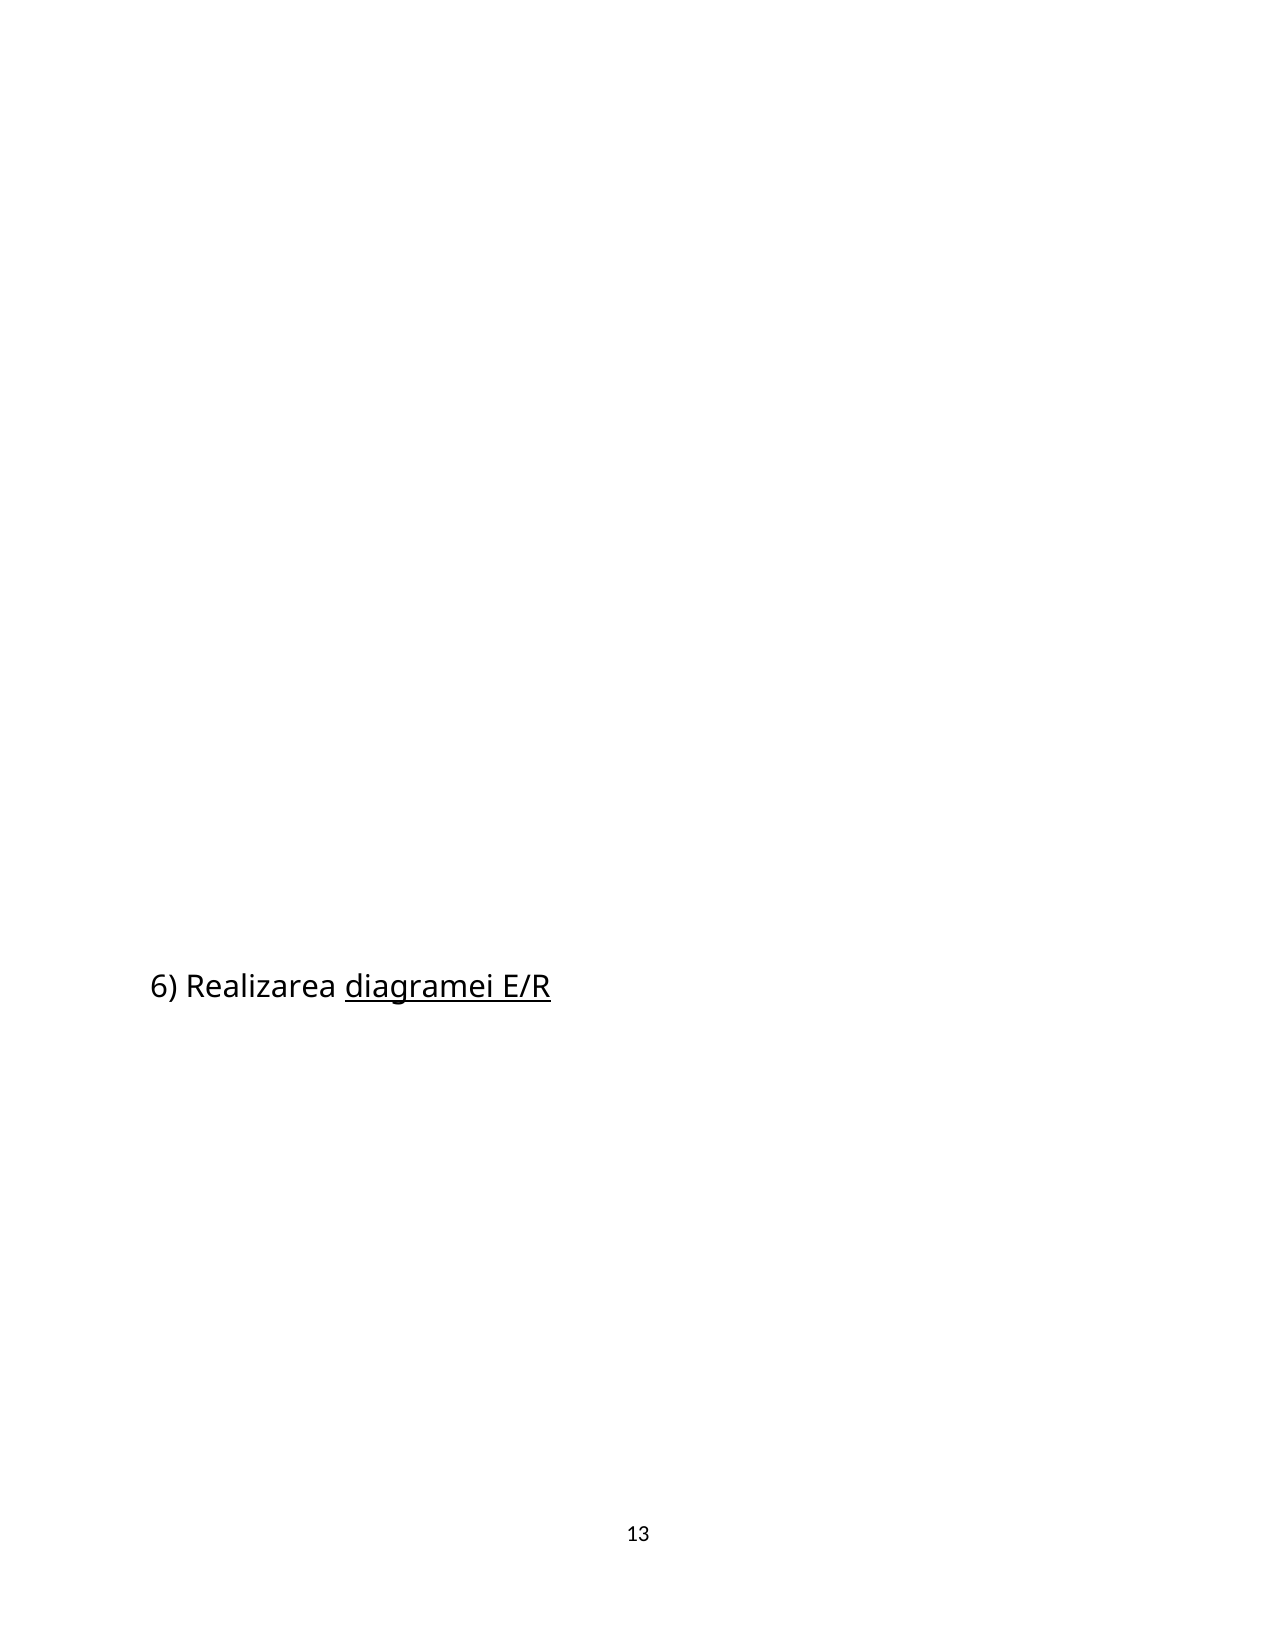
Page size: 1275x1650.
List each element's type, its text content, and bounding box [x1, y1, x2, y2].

subtitle 6) Realizarea diagramei E/R [150, 964, 1125, 1006]
